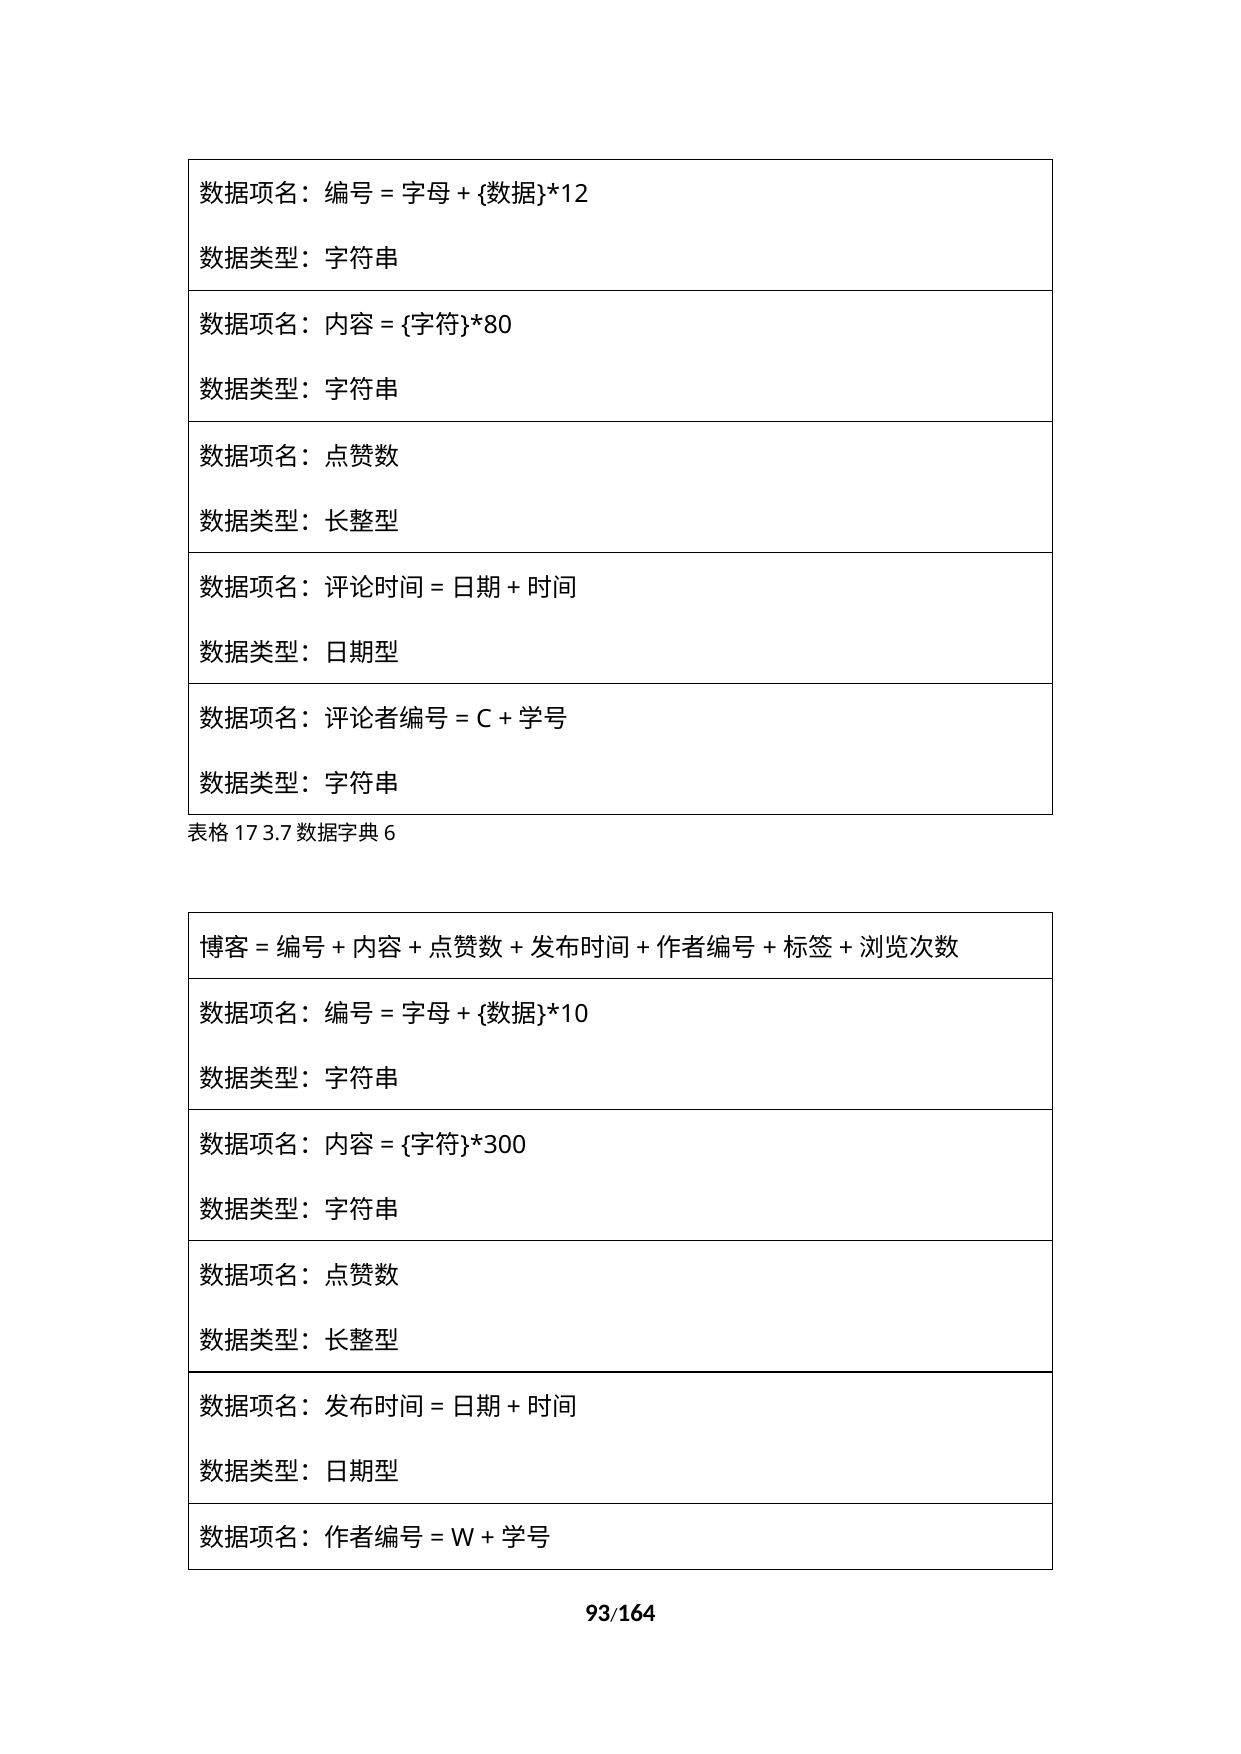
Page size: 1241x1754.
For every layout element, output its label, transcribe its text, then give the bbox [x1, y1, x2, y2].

table_cell 数据项名：编号 = 字母 + {数据}*12 数据类型：字符串 [189, 160, 1052, 289]
table_header 博客 = 编号 + 内容 + 点赞数 + 发布时间 + 作者编号 + 标签 + 浏览次数 [189, 913, 1052, 978]
table_cell 数据项名：评论时间 = 日期 + 时间 数据类型：日期型 [189, 553, 1052, 683]
table_cell 数据项名：内容 = {字符}*80 数据类型：字符串 [189, 291, 1052, 421]
table_cell 数据项名：内容 = {字符}*300 数据类型：字符串 [189, 1110, 1052, 1240]
table_cell 数据项名：发布时间 = 日期 + 时间 数据类型：日期型 [189, 1373, 1052, 1502]
table_cell 数据项名：点赞数 数据类型：长整型 [189, 1241, 1052, 1371]
text 表格 17 3.7数据字典6 [187, 815, 1053, 847]
table_cell 数据项名：编号 = 字母 + {数据}*10 数据类型：字符串 [189, 979, 1052, 1109]
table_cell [189, 1504, 1052, 1568]
table_cell 数据项名：点赞数 数据类型：长整型 [189, 422, 1052, 552]
table_cell 数据项名：评论者编号 = C + 学号 数据类型：字符串 [189, 684, 1052, 814]
